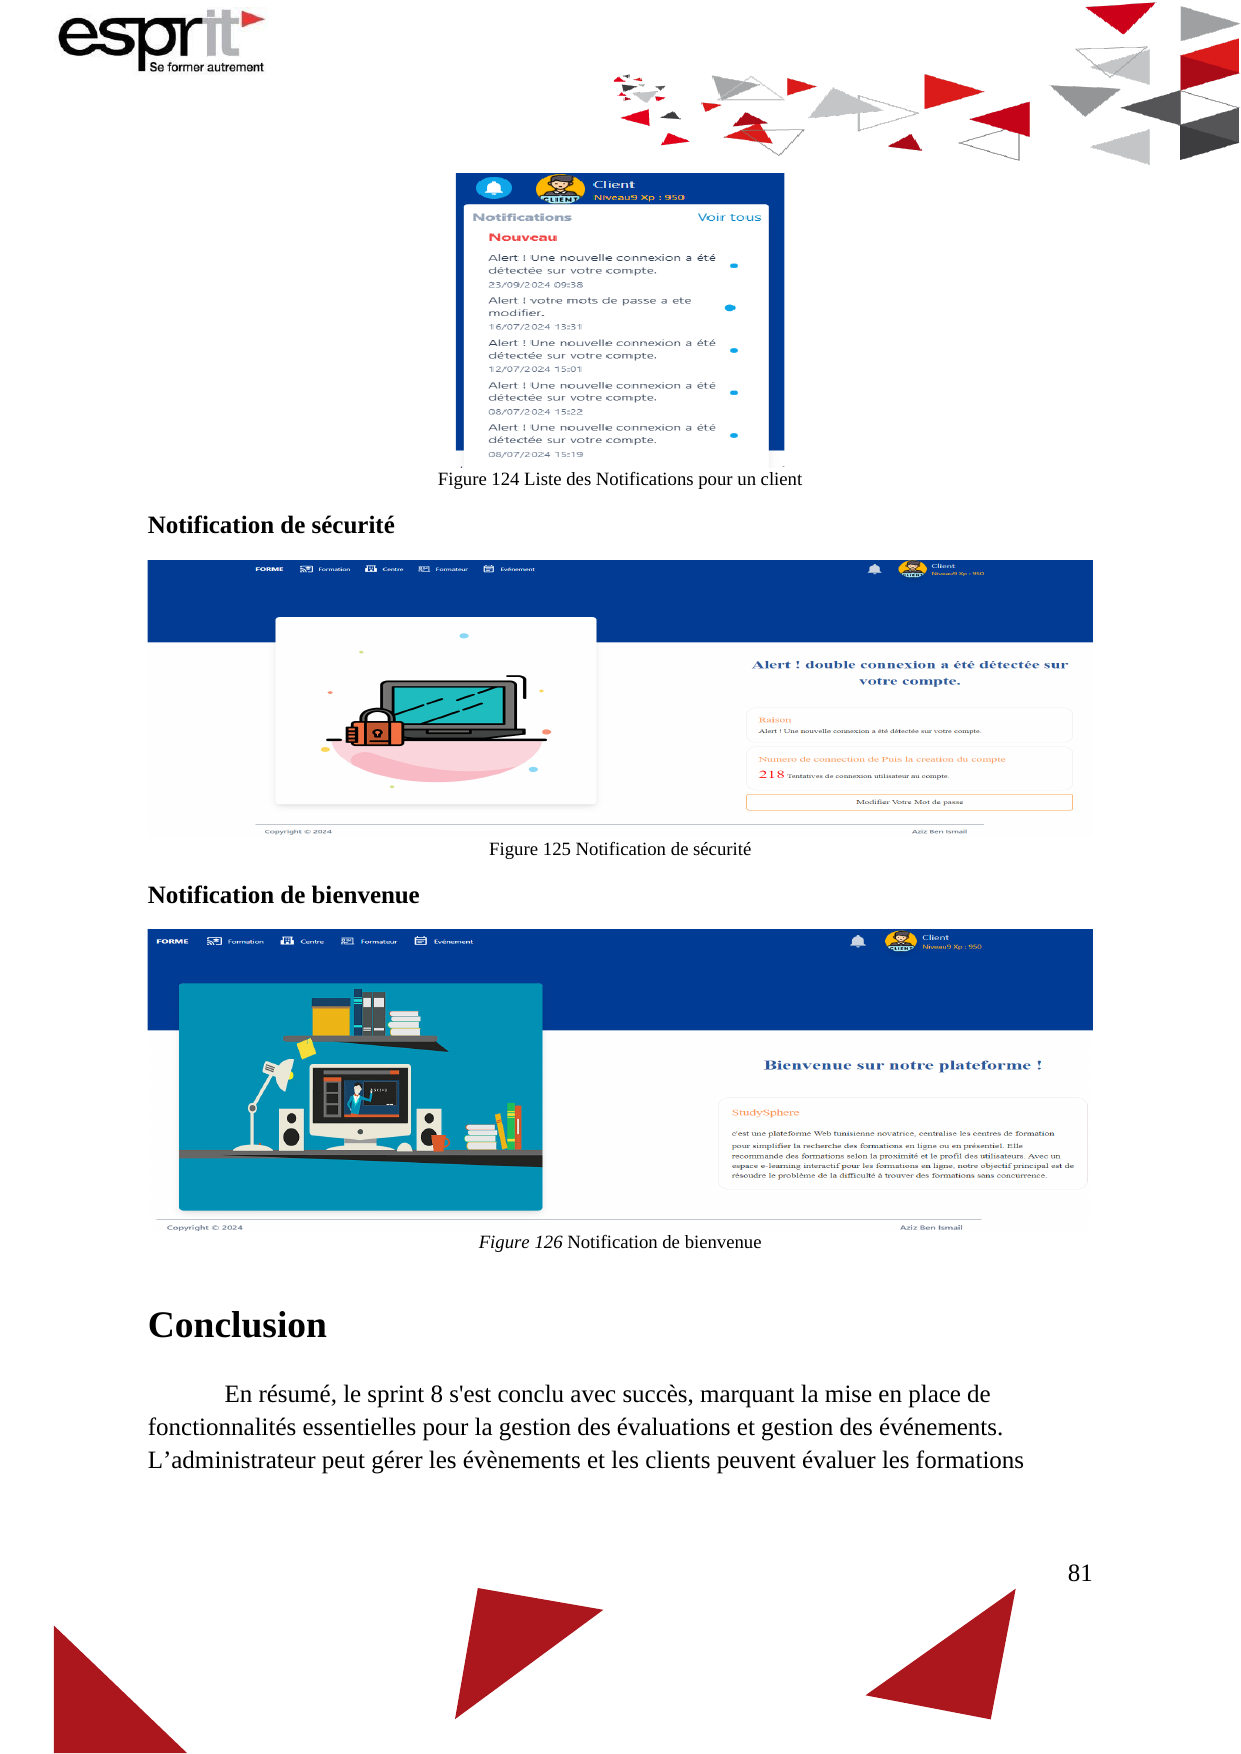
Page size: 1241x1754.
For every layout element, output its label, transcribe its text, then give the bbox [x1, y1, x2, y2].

picture [613, 0, 1241, 167]
text Figure 125 Notification de sécurité [148, 838, 1093, 859]
text En résumé, le sprint 8 s'est conclu avec succès, marquant la mise en place de fonctionnalités essentielles pour la gestion des évaluations et gestion des événements. L’administrateur peut gérer les évènements et les clients peuvent évaluer les formations [148, 1379, 1093, 1474]
text Notification de sécurité [148, 510, 1093, 539]
picture [147, 929, 1093, 1231]
text Notification de bienvenue [148, 880, 1093, 909]
picture [455, 173, 785, 468]
picture [147, 560, 1093, 838]
subtitle Conclusion [148, 1302, 1093, 1345]
text Figure 126 Notification de bienvenue [148, 1231, 1093, 1252]
picture [54, 7, 269, 75]
